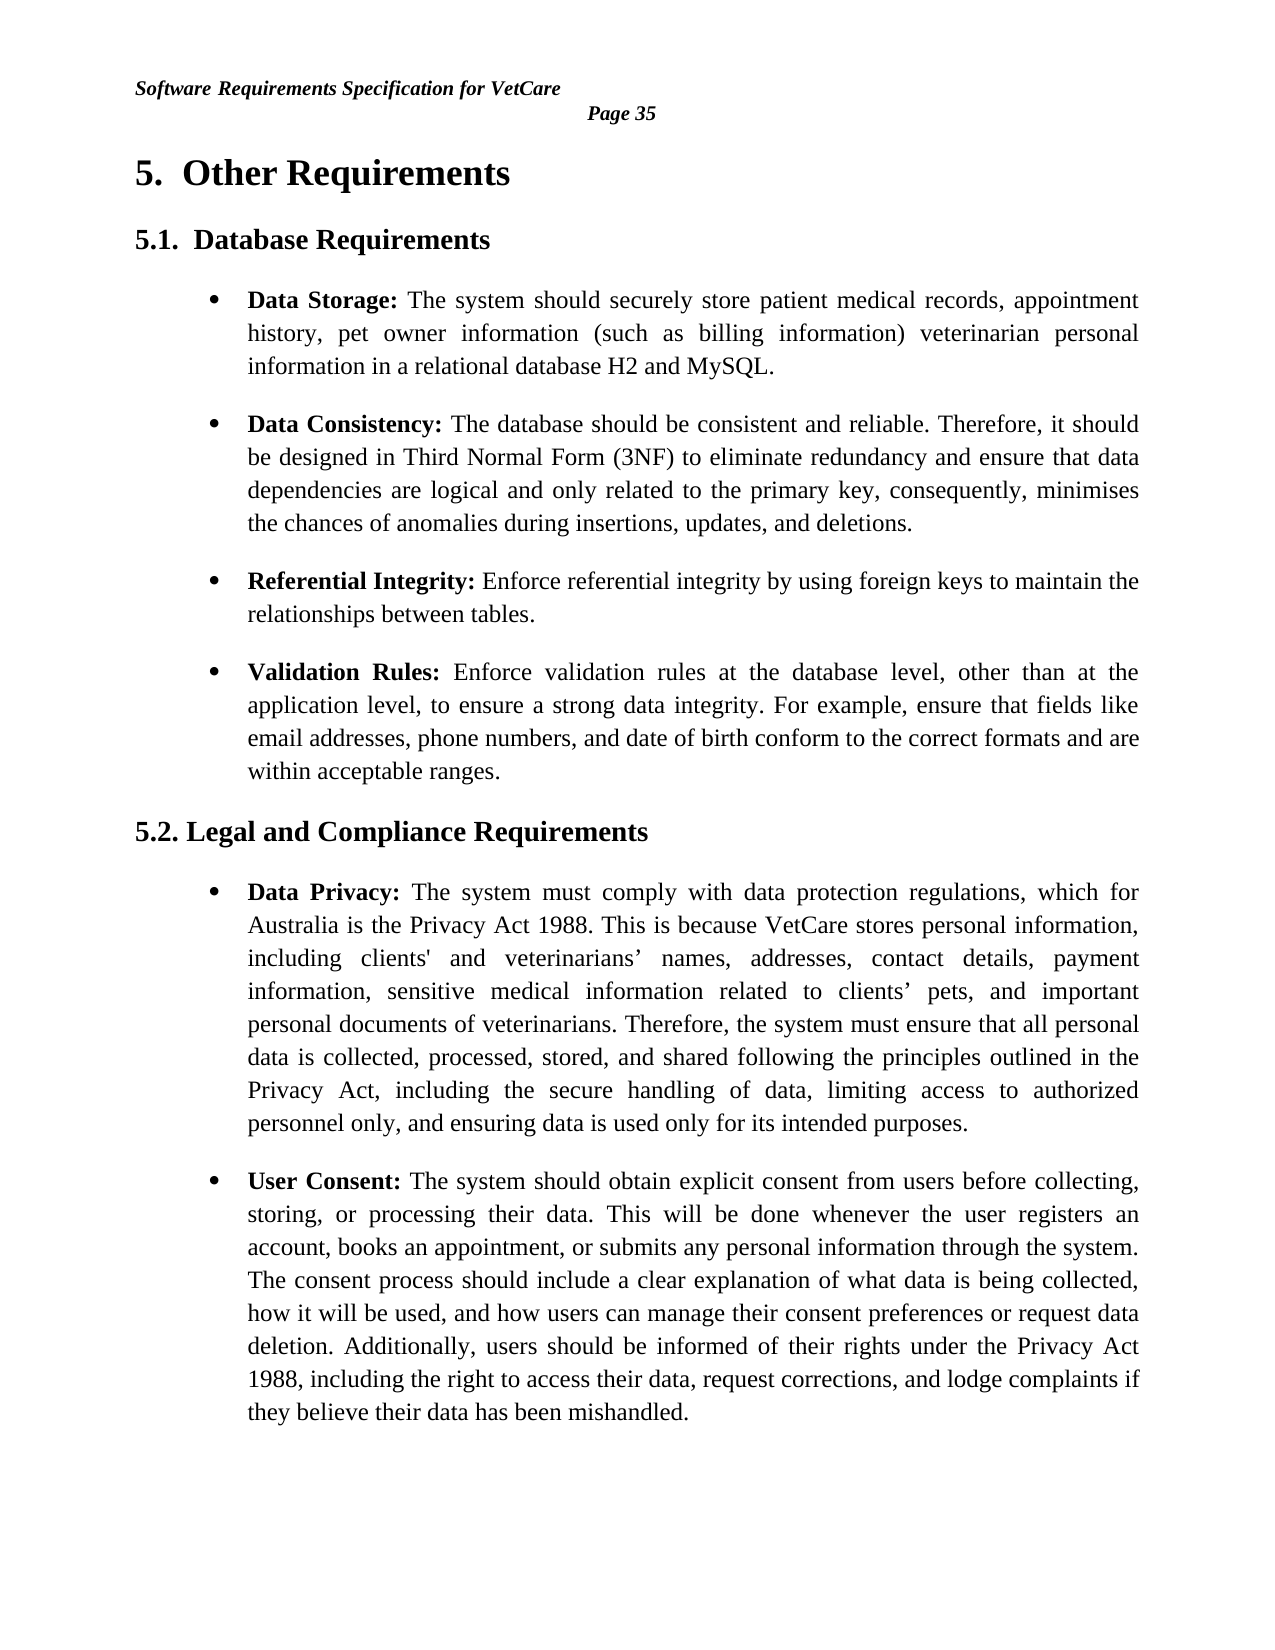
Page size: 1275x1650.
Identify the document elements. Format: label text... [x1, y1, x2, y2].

list Data Storage: The system should securely store patient medical records, appointment history, pet owner information (such as billing information) veterinarian personal information in a relational database H2 and MySQL. [210, 285, 1140, 380]
list Validation Rules: Enforce validation rules at the database level, other than at the application level, to ensure a strong data integrity. For example, ensure that fields like email addresses, phone numbers, and date of birth conform to the correct formats and are within acceptable ranges. [210, 657, 1140, 785]
list Data Privacy: The system must comply with data protection regulations, which for Australia is the Privacy Act 1988. This is because VetCare stores personal information, including clients' and veterinarians’ names, addresses, contact details, payment information, sensitive medical information related to clients’ pets, and important personal documents of veterinarians. Therefore, the system must ensure that all personal data is collected, processed, stored, and shared following the principles outlined in the Privacy Act, including the secure handling of data, limiting access to authorized personnel only, and ensuring data is used only for its intended purposes. [210, 877, 1140, 1137]
subtitle 5. Other Requirements [135, 150, 1140, 193]
list User Consent: The system should obtain explicit consent from users before collecting, storing, or processing their data. This will be done whenever the user registers an account, books an appointment, or submits any personal information through the system. The consent process should include a clear explanation of what data is being collected, how it will be used, and how users can manage their consent preferences or request data deletion. Additionally, users should be informed of their rights under the Privacy Act 1988, including the right to access their data, request corrections, and lodge complaints if they believe their data has been mishandled. [210, 1166, 1140, 1426]
list Data Consistency: The database should be consistent and reliable. Therefore, it should be designed in Third Normal Form (3NF) to eliminate redundancy and ensure that data dependencies are logical and only related to the primary key, consequently, minimises the chances of anomalies during insertions, updates, and deletions. [210, 409, 1140, 537]
subtitle 5.2. Legal and Compliance Requirements [135, 814, 1140, 848]
list Referential Integrity: Enforce referential integrity by using foreign keys to maintain the relationships between tables. [210, 566, 1140, 628]
subtitle 5.1. Database Requirements [135, 222, 1140, 256]
